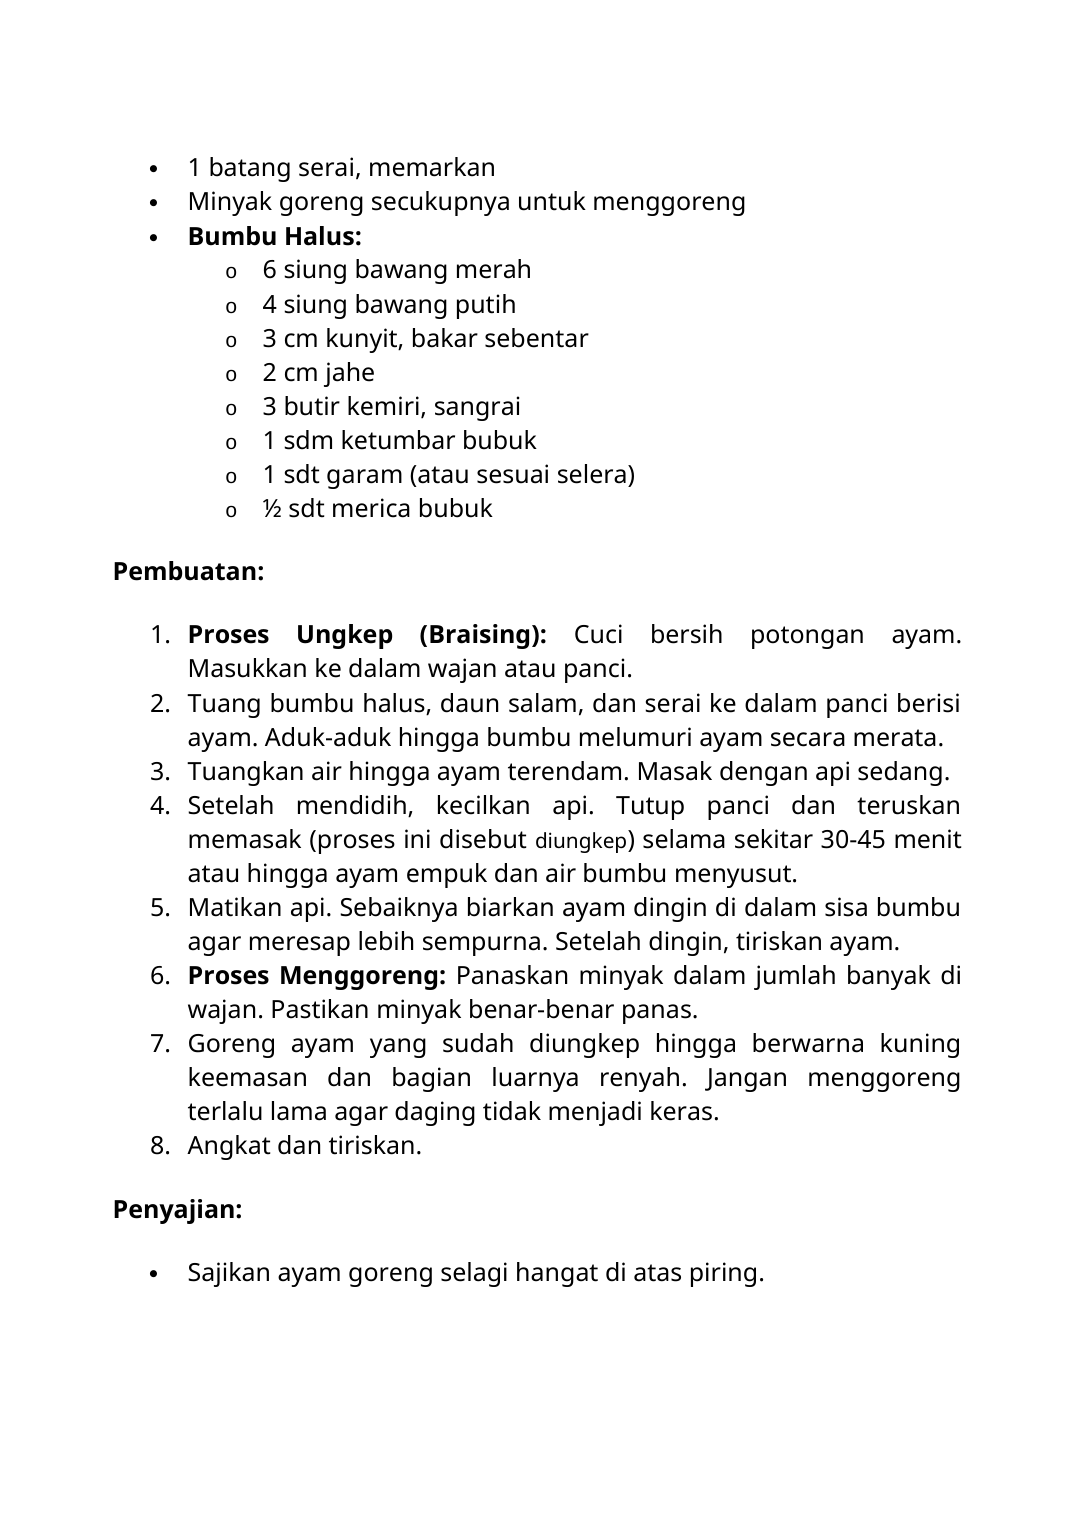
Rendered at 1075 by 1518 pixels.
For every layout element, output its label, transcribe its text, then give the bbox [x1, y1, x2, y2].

list Proses Menggoreng: Panaskan minyak dalam jumlah banyak di wajan. Pastikan minyak benar-benar panas. [150, 958, 962, 1026]
list Proses Ungkep (Braising): Cuci bersih potongan ayam. Masukkan ke dalam wajan atau panci. [150, 617, 962, 685]
list Goreng ayam yang sudah diungkep hingga berwarna kuning keemasan dan bagian luarnya renyah. Jangan menggoreng terlalu lama agar daging tidak menjadi keras. [150, 1026, 962, 1128]
list 1 sdm ketumbar bubuk [225, 422, 962, 457]
list 6 siung bawang merah [225, 252, 962, 286]
list 1 sdt garam (atau sesuai selera) [225, 457, 962, 491]
list ½ sdt merica bubuk [225, 491, 962, 525]
list Setelah mendidih, kecilkan api. Tutup panci dan teruskan memasak (proses ini disebut diungkep) selama sekitar 30-45 menit atau hingga ayam empuk dan air bumbu menyusut. [150, 787, 962, 889]
list Tuang bumbu halus, daun salam, dan serai ke dalam panci berisi ayam. Aduk-aduk hingga bumbu melumuri ayam secara merata. [150, 685, 962, 753]
list Tuangkan air hingga ayam terendam. Masak dengan api sedang. [150, 753, 962, 787]
list 2 cm jahe [225, 354, 962, 388]
text Pembuatan: [112, 554, 962, 588]
list Sajikan ayam goreng selagi hangat di atas piring. [150, 1254, 962, 1288]
list Minyak goreng secukupnya untuk menggoreng [150, 184, 962, 218]
list 4 siung bawang putih [225, 286, 962, 320]
list Bumbu Halus: [150, 218, 962, 252]
list Matikan api. Sebaiknya biarkan ayam dingin di dalam sisa bumbu agar meresap lebih sempurna. Setelah dingin, tiriskan ayam. [150, 889, 962, 958]
list Angkat dan tiriskan. [150, 1128, 962, 1162]
list 1 batang serai, memarkan [150, 150, 962, 184]
list 3 cm kunyit, bakar sebentar [225, 320, 962, 354]
list 3 butir kemiri, sangrai [225, 388, 962, 422]
text Penyajian: [112, 1191, 962, 1225]
